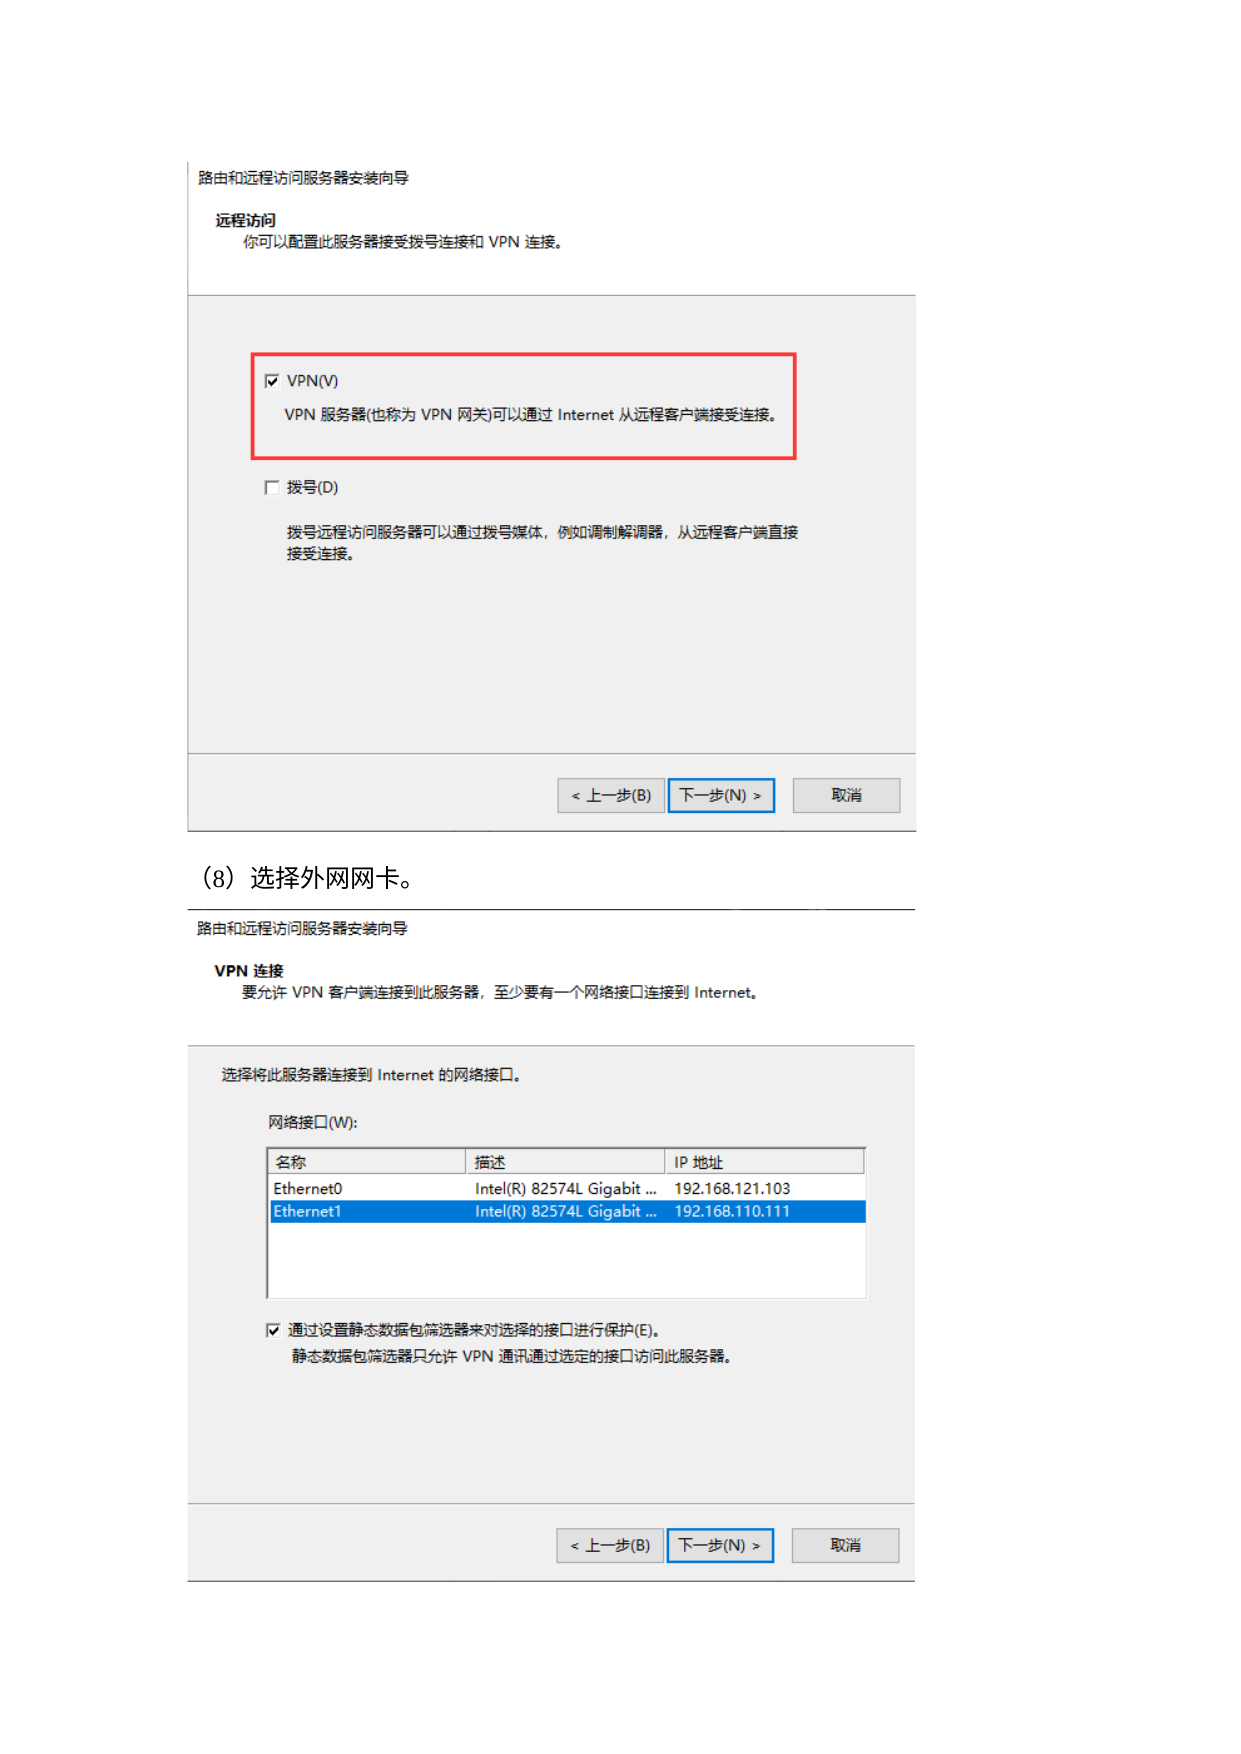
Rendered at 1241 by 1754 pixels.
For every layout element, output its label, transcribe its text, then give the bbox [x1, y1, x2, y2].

text （8）选择外网网卡。 [187, 844, 1053, 909]
picture [187, 909, 915, 1582]
picture [187, 162, 917, 832]
